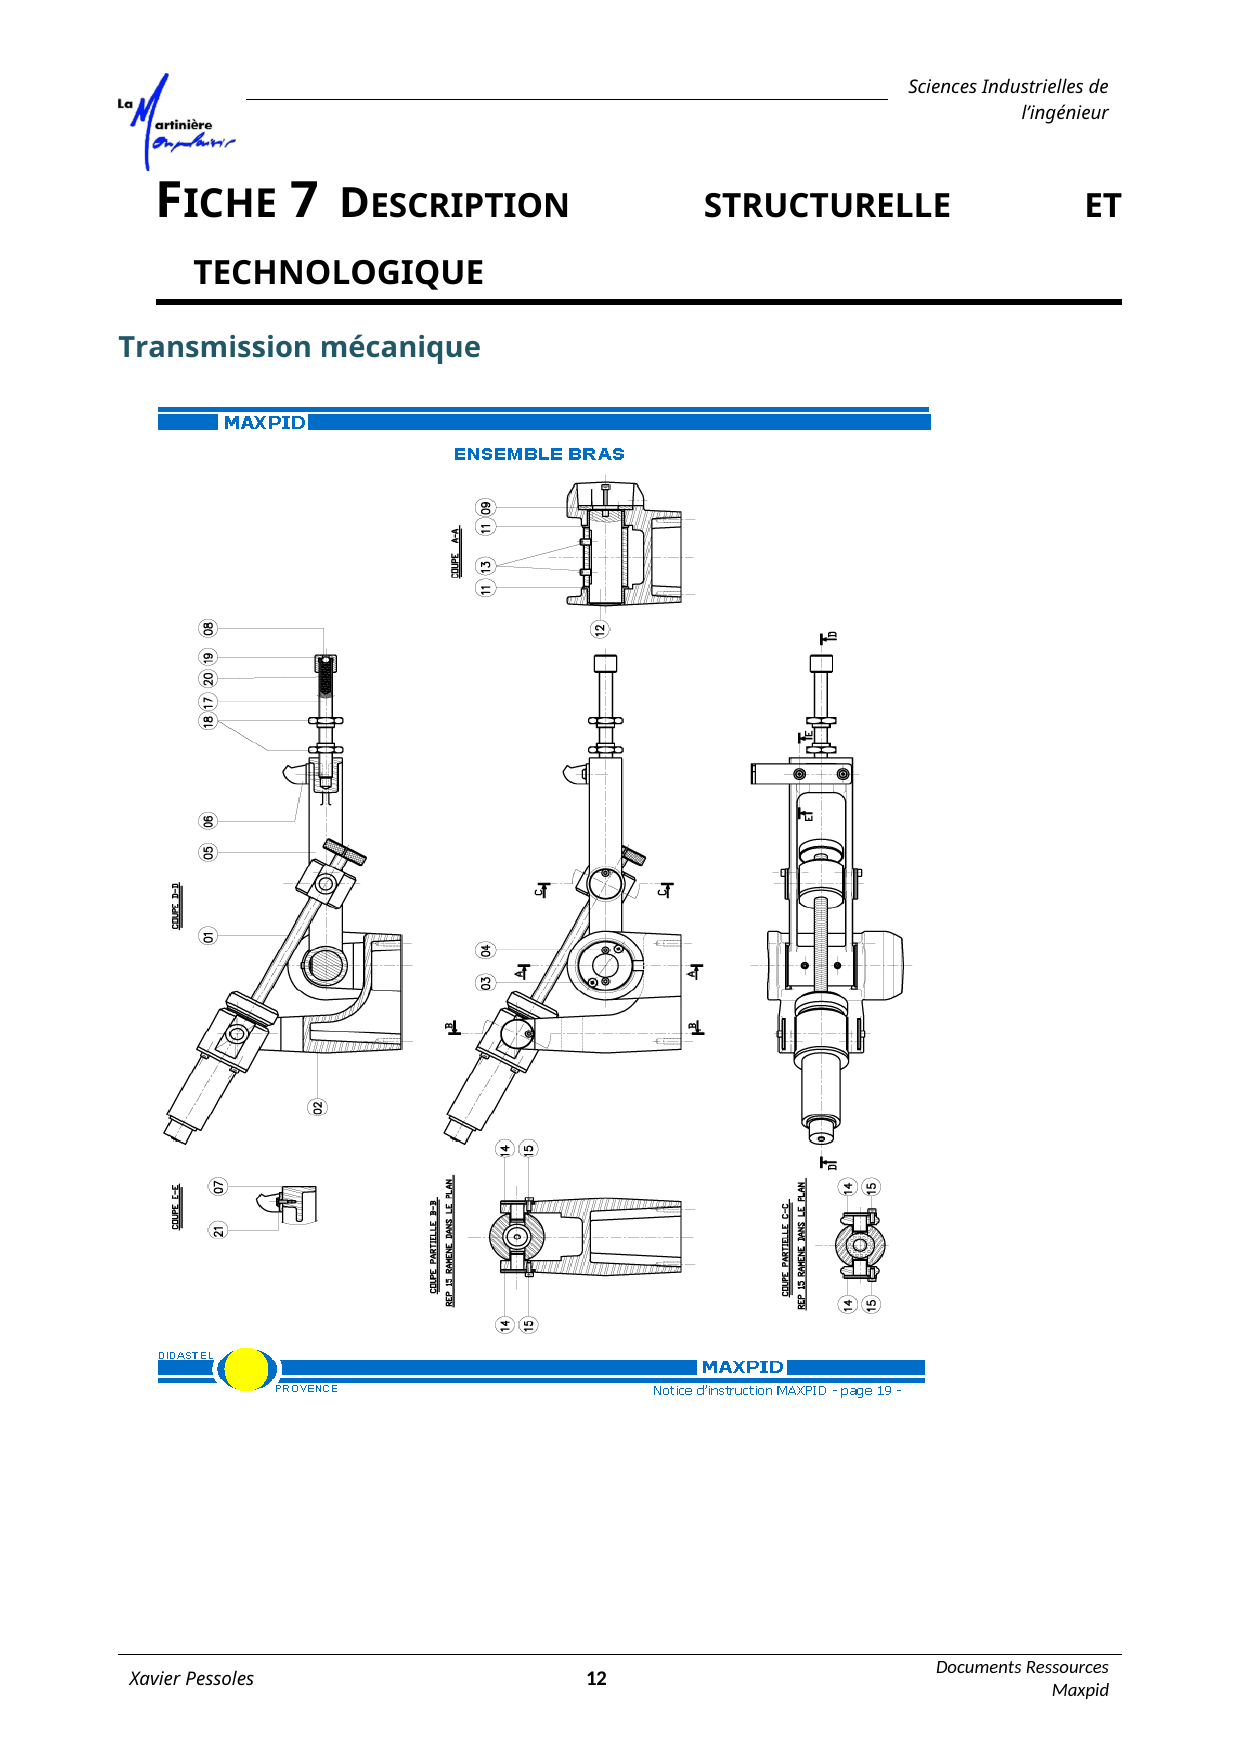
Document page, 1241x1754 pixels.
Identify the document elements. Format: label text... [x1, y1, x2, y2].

picture [117, 73, 236, 171]
picture [118, 371, 960, 1445]
subtitle Transmission mécanique [118, 326, 1122, 366]
subtitle Description structurelle et technologique [156, 164, 1122, 299]
